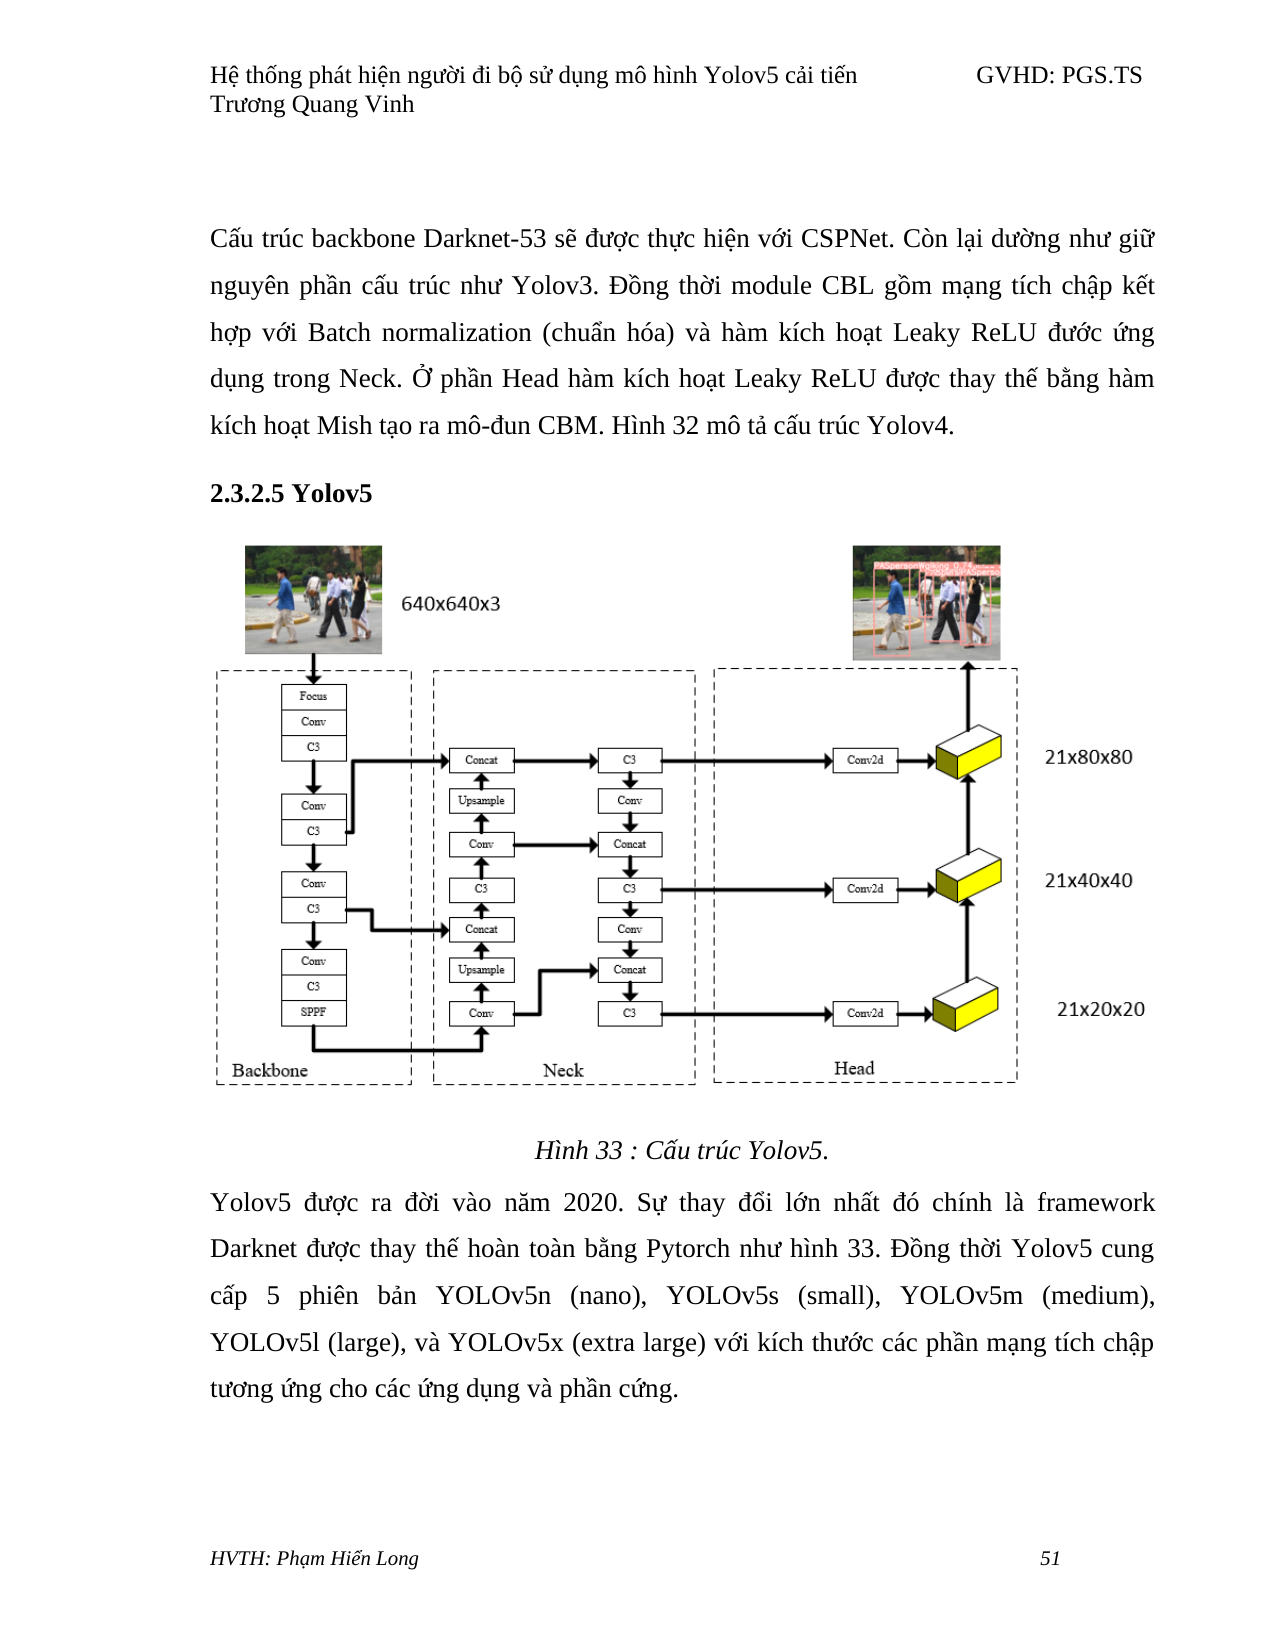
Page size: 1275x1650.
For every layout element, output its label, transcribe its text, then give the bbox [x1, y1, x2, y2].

subtitle 2.3.2.5 Yolov5 [210, 477, 1156, 508]
picture [210, 536, 1160, 1099]
text Cấu trúc backbone Darknet-53 sẽ được thực hiện với CSPNet. Còn lại dường như giữ nguyên phần cấu trúc như Yolov3. Đồng thời module CBL gồm mạng tích chập kết hợp với Batch normalization (chuẩn hóa) và hàm kích hoạt Leaky ReLU đước ứng dụng trong Neck. Ở phần Head hàm kích hoạt Leaky ReLU được thay thế bằng hàm kích hoạt Mish tạo ra mô-đun CBM. Hình 32 mô tả cấu trúc Yolov4. [210, 223, 1156, 440]
text Yolov5 được ra đời vào năm 2020. Sự thay đổi lớn nhất đó chính là framework Darknet được thay thế hoàn toàn bằng Pytorch như hình 33. Đồng thời Yolov5 cung cấp 5 phiên bản YOLOv5n (nano), YOLOv5s (small), YOLOv5m (medium), YOLOv5l (large), và YOLOv5x (extra large) với kích thước các phần mạng tích chập tương ứng cho các ứng dụng và phần cứng. [210, 1186, 1156, 1403]
text Hình 33 : Cấu trúc Yolov5. [210, 1134, 1156, 1165]
